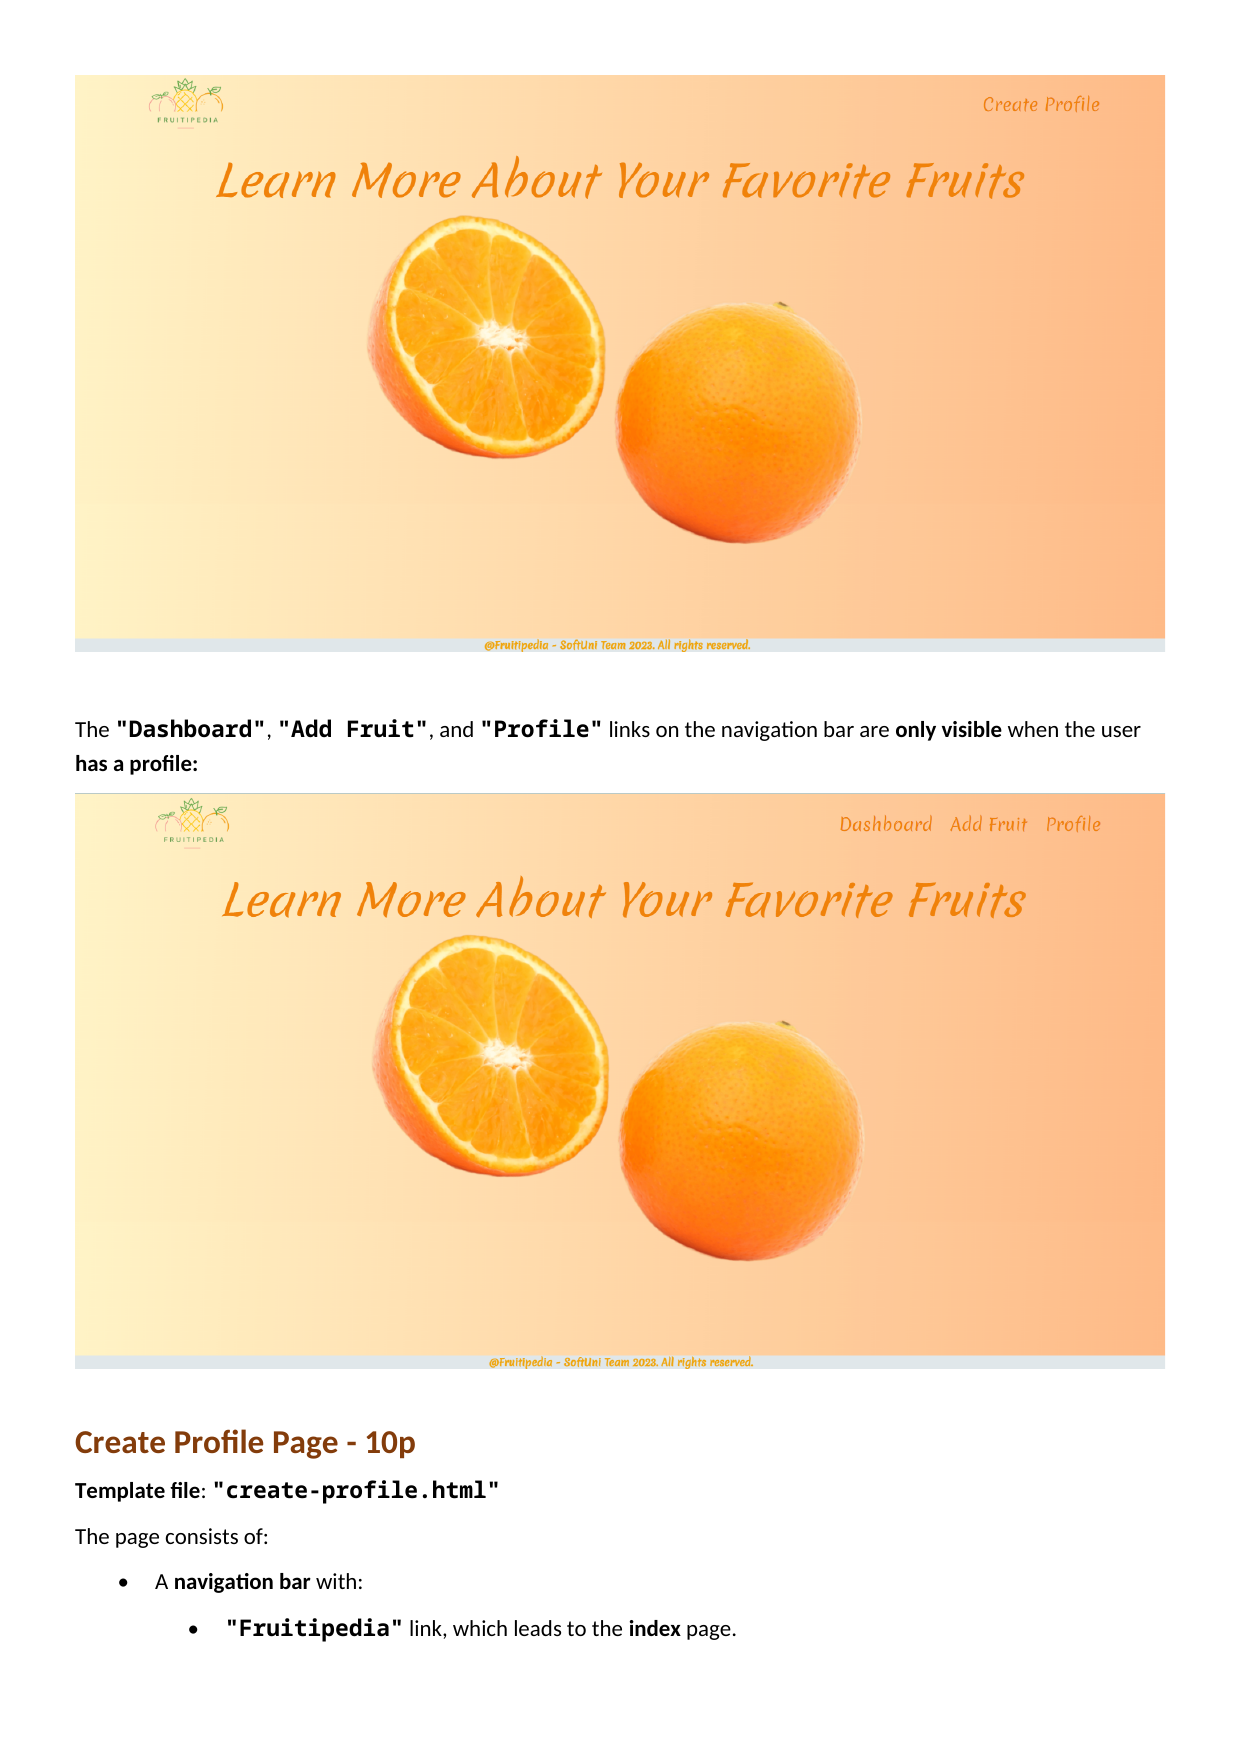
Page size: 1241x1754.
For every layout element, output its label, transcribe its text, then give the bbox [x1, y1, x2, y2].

subtitle Create Profile Page - 10p [75, 1421, 1165, 1462]
text The page consists of: [75, 1522, 1165, 1550]
text Template file: "create-profile.html" [75, 1474, 1165, 1505]
list "Fruitipedia" link, which leads to the index page. [187, 1612, 1165, 1643]
picture [75, 793, 1166, 1369]
picture [75, 75, 1166, 652]
list A navigation bar with: [117, 1567, 1165, 1595]
text The "Dashboard", "Add Fruit", and "Profile" links on the navigation bar are only visible when the user has a profile: [75, 713, 1165, 777]
